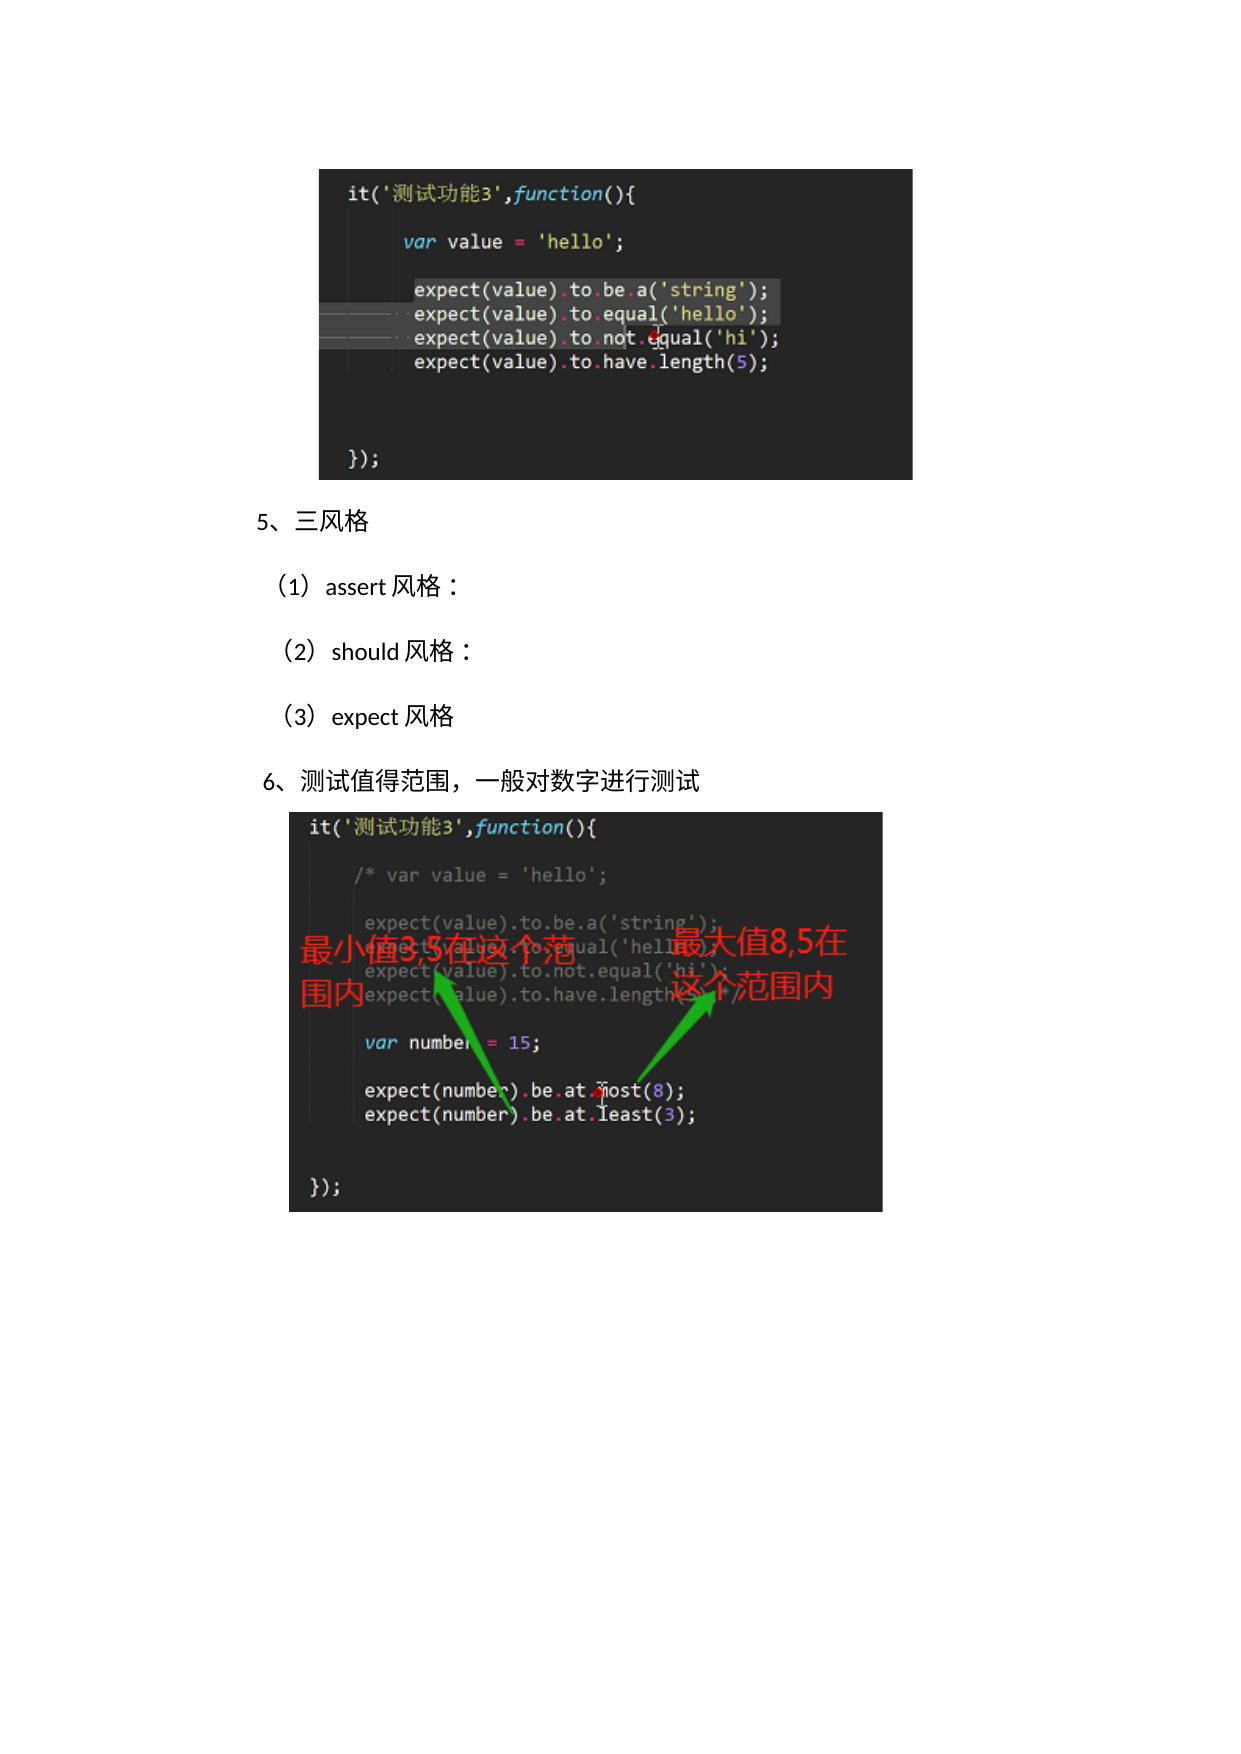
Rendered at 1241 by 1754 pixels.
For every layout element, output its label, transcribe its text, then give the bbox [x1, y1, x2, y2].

list （1）assert风格 ： [256, 552, 1053, 617]
list 6、测试值得范围，一般对数字进行测试 [256, 747, 1053, 812]
text （2）should风格 ： [187, 617, 1053, 682]
picture [289, 812, 883, 1212]
text （3）expect风格 [187, 682, 1053, 747]
text 5、三风格 [212, 487, 1053, 552]
picture [318, 169, 913, 480]
